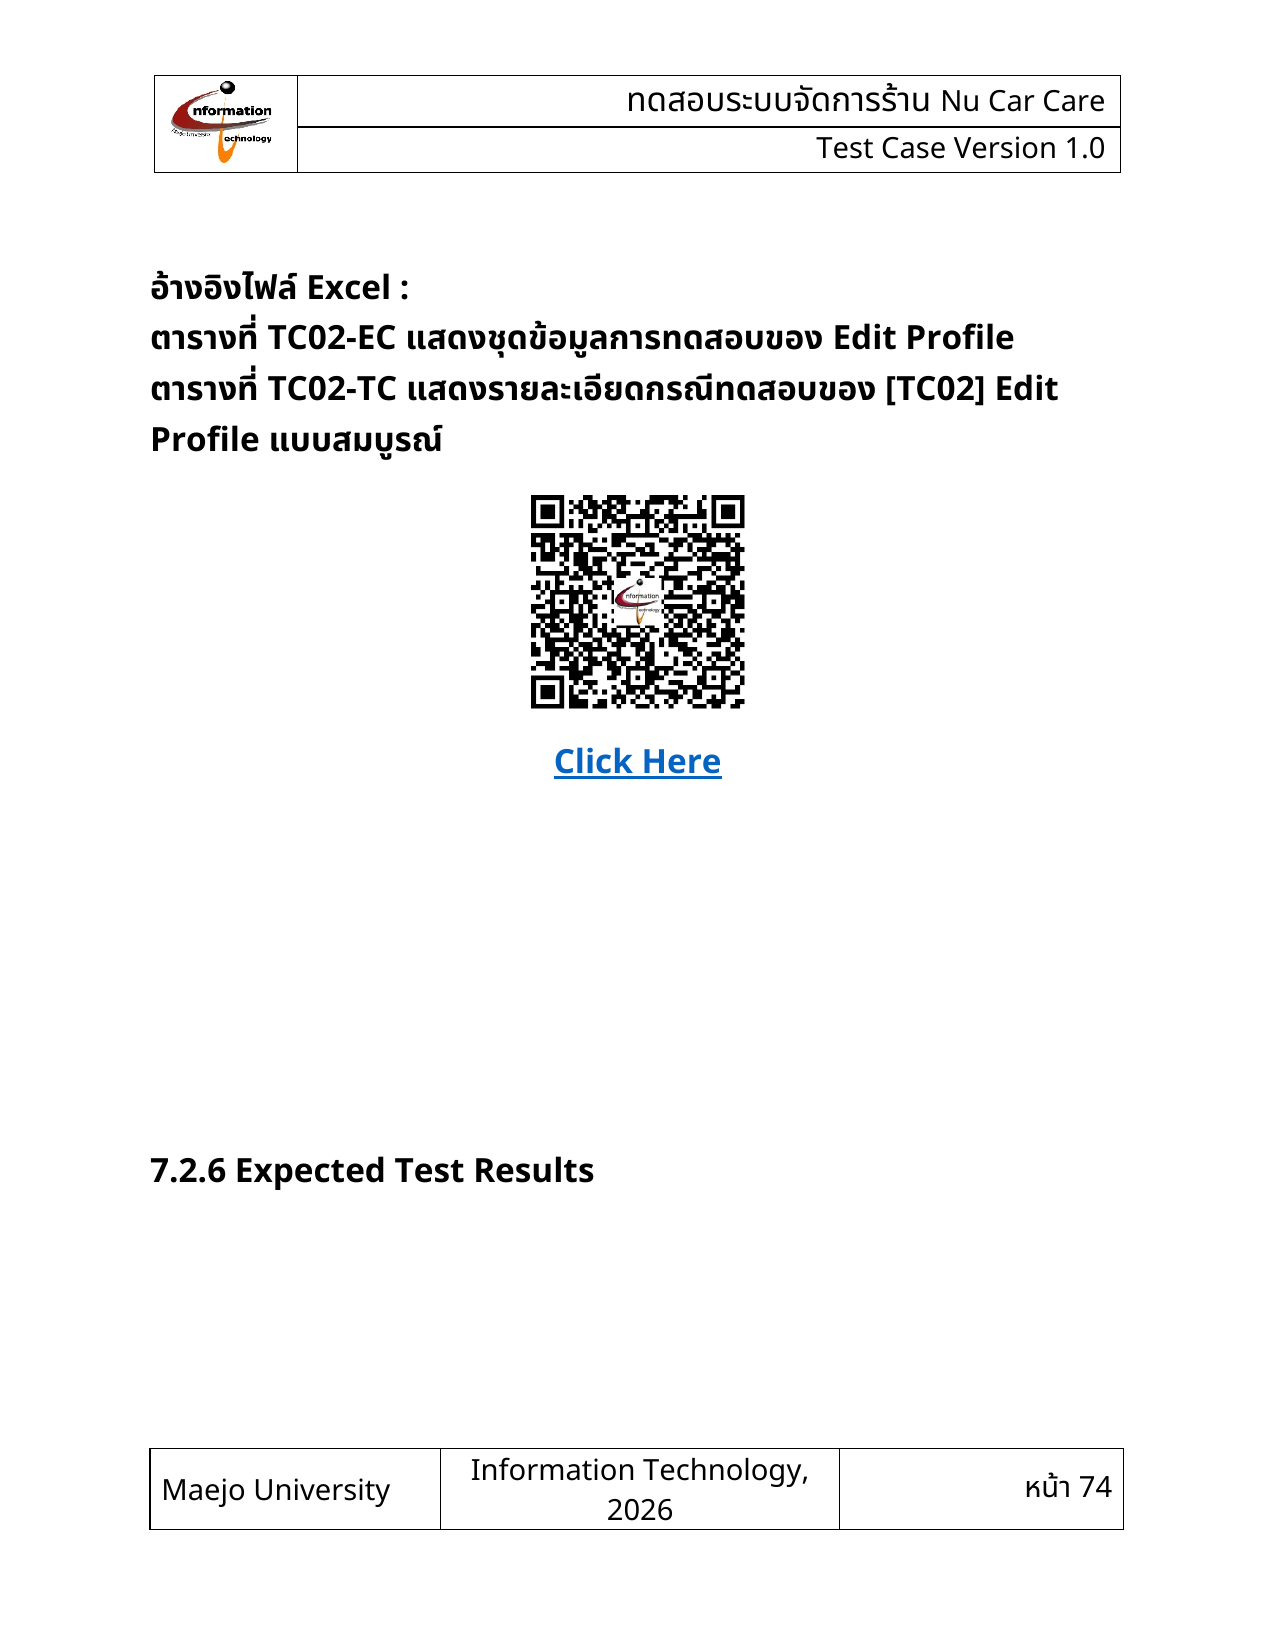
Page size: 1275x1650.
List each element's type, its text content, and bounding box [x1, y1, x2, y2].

text ตารางที่ TC02-TC แสดงรายละเอียดกรณีทดสอบของ [TC02] Edit Profile แบบสมบูรณ์ [150, 365, 1125, 466]
text 7.2.6 Expected Test Results [150, 1147, 1125, 1192]
text ตารางที่ TC02-EC แสดงชุดข้อมูลการทดสอบของ Edit Profile [150, 314, 1125, 365]
picture [501, 466, 774, 738]
picture [170, 81, 272, 163]
text อ้างอิงไฟล์ Excel : [150, 263, 1125, 314]
text Click Here [150, 738, 1125, 783]
